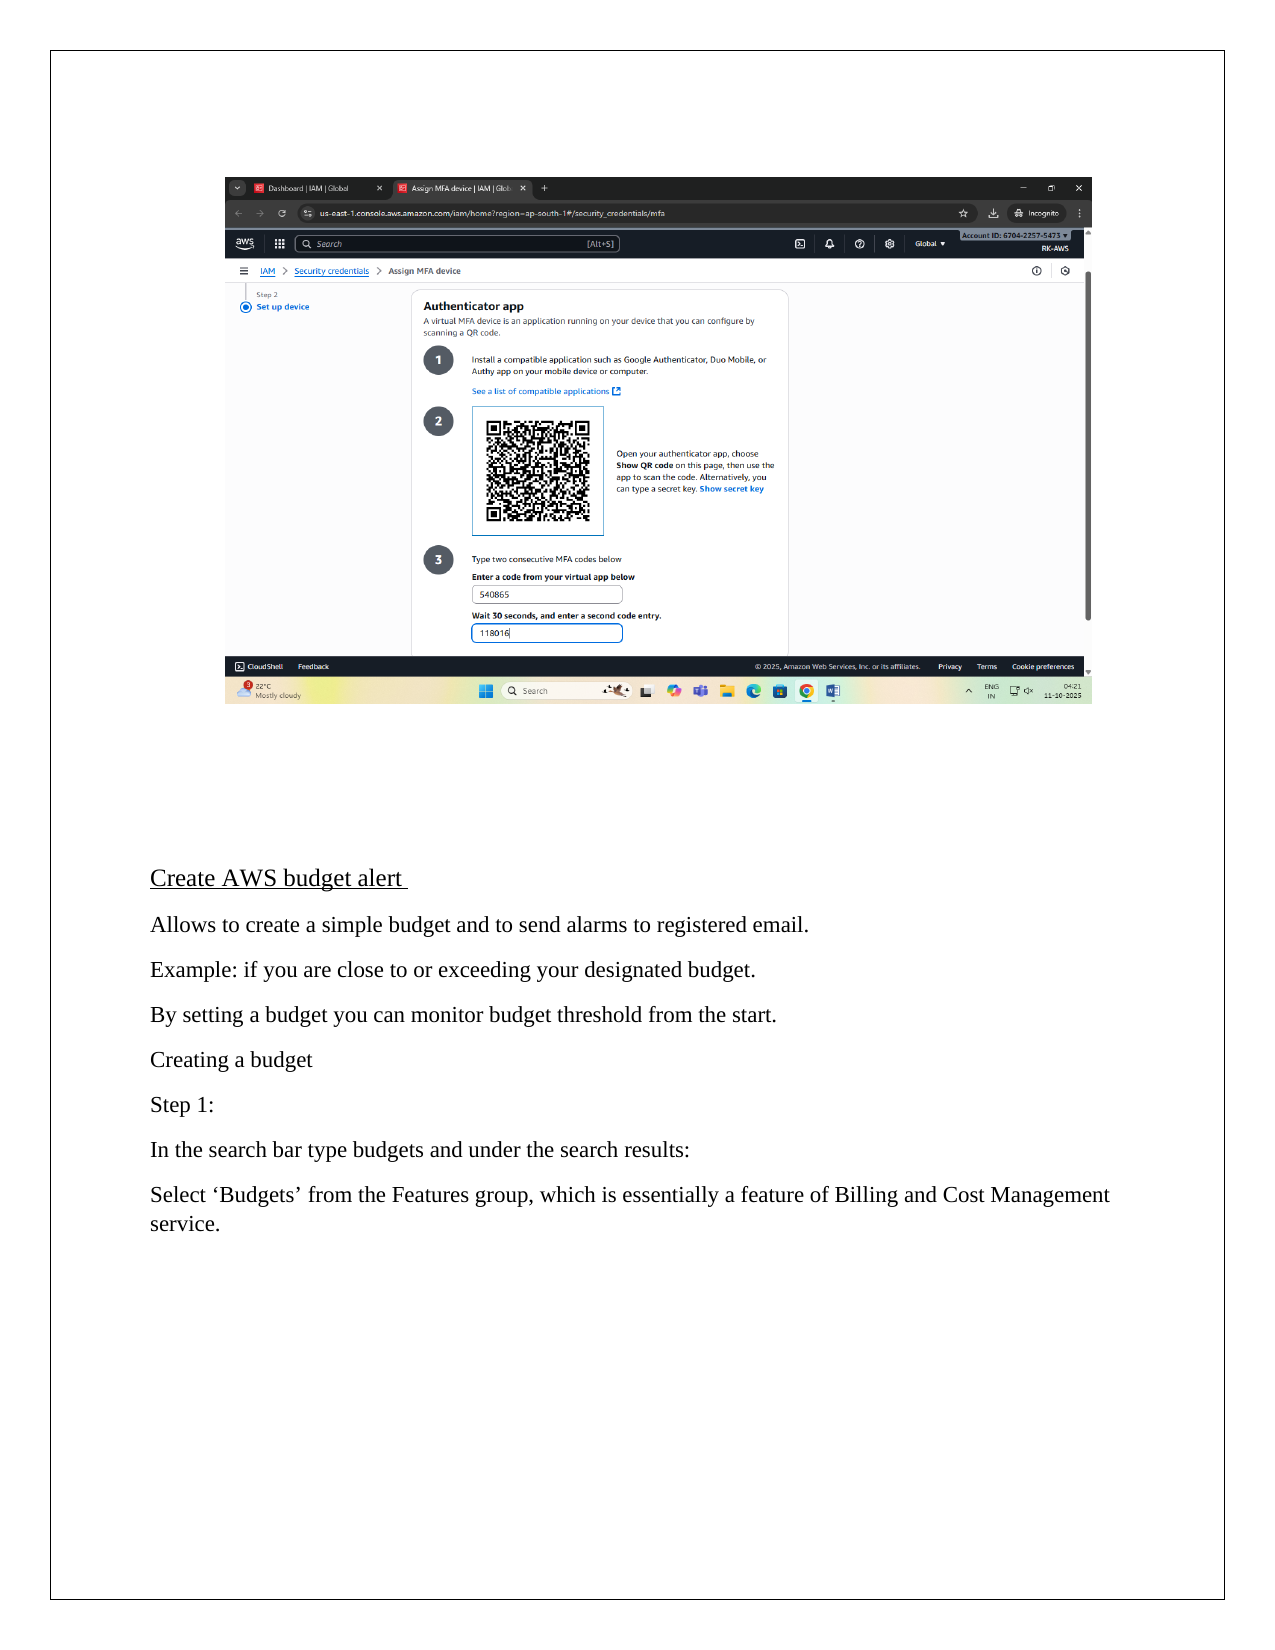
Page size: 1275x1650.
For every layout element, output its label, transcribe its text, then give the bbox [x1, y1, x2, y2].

text Create AWS budget alert [150, 863, 1152, 892]
text Creating a budget [150, 1046, 1152, 1072]
text Allows to create a simple budget and to send alarms to registered email. [150, 911, 1152, 937]
text By setting a budget you can monitor budget threshold from the start. [150, 1001, 1152, 1027]
text Select ‘Budgets’ from the Features group, which is essentially a feature of Billing and Cost Management service. [150, 1181, 1152, 1236]
text Step 1: [150, 1091, 1152, 1117]
picture [225, 177, 1092, 704]
text In the search bar type budgets and under the search results: [150, 1136, 1152, 1163]
text Example: if you are close to or exceeding your designated budget. [150, 956, 1152, 982]
